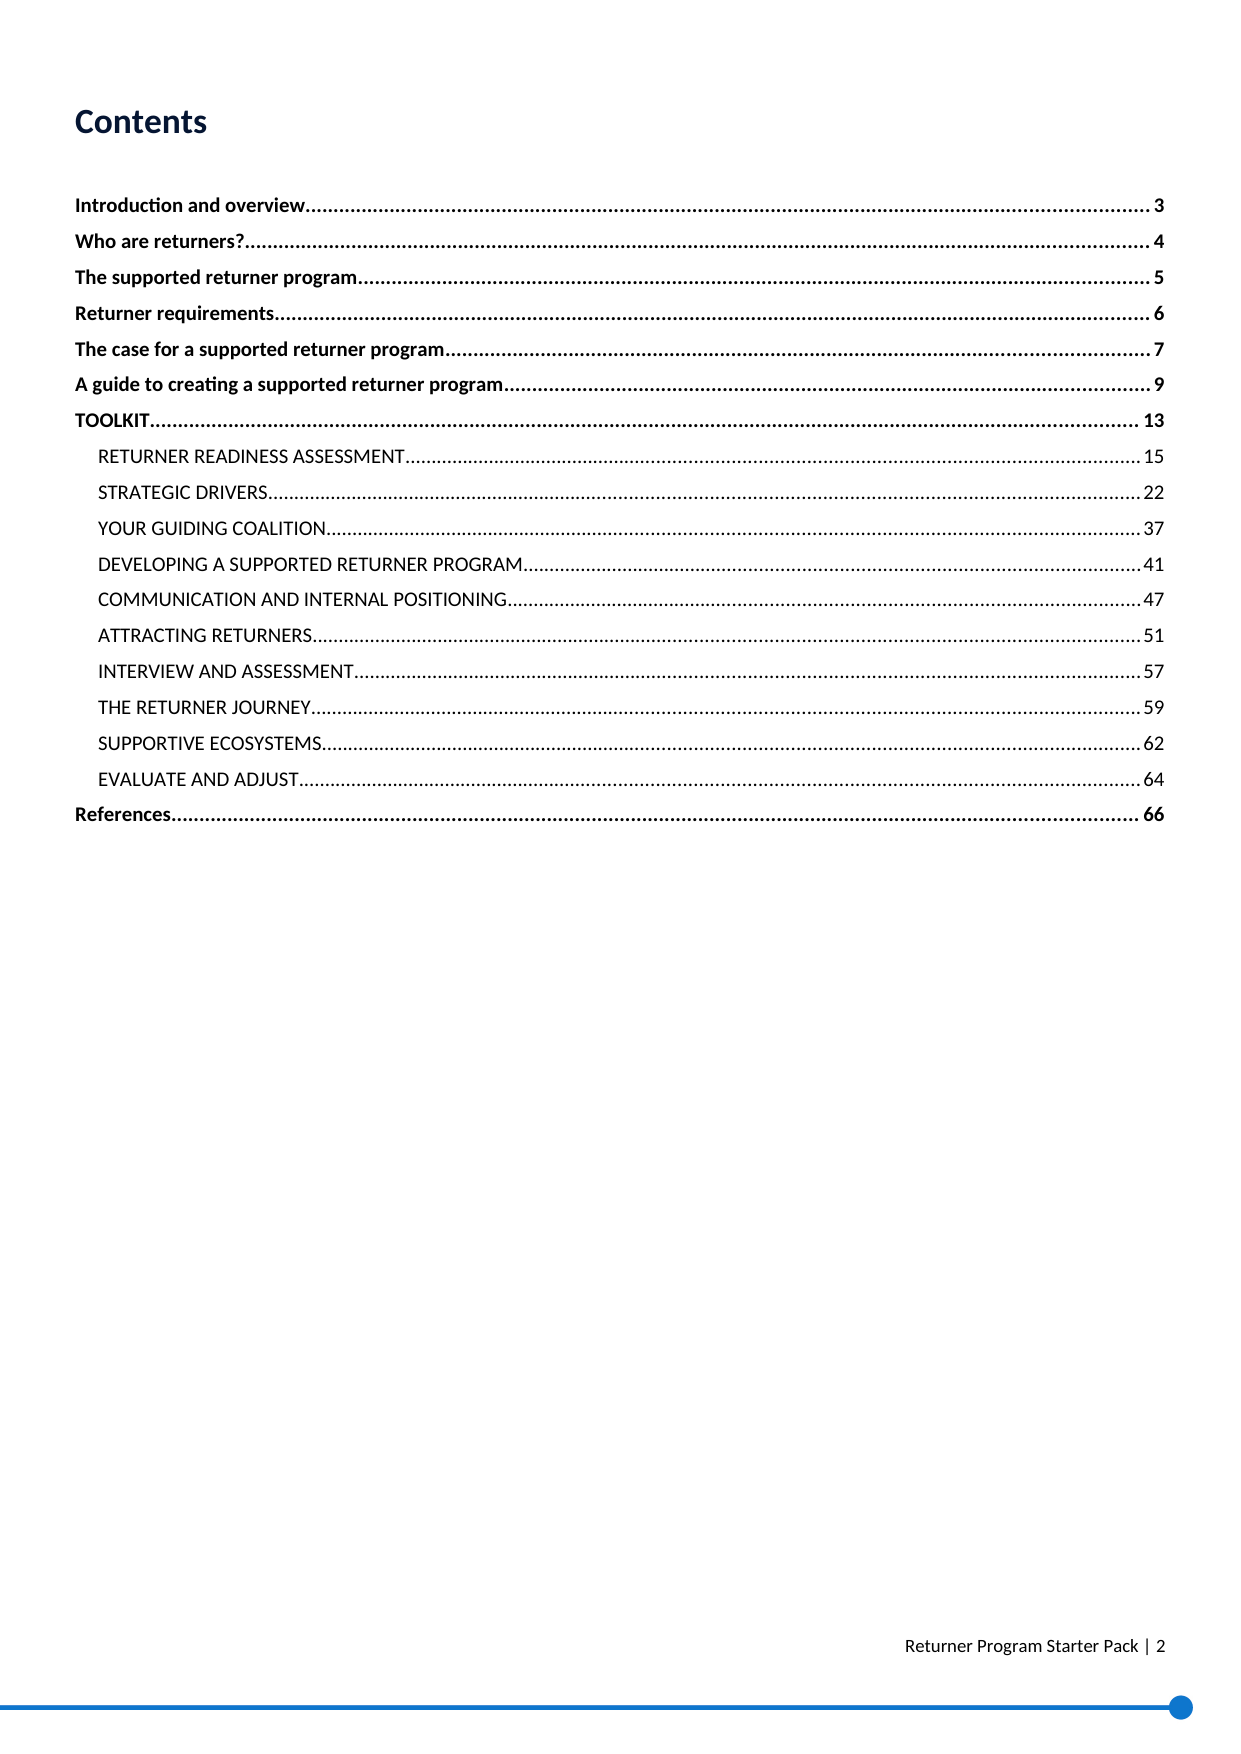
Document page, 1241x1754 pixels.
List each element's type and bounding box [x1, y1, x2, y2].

picture [0, 1683, 1241, 1754]
